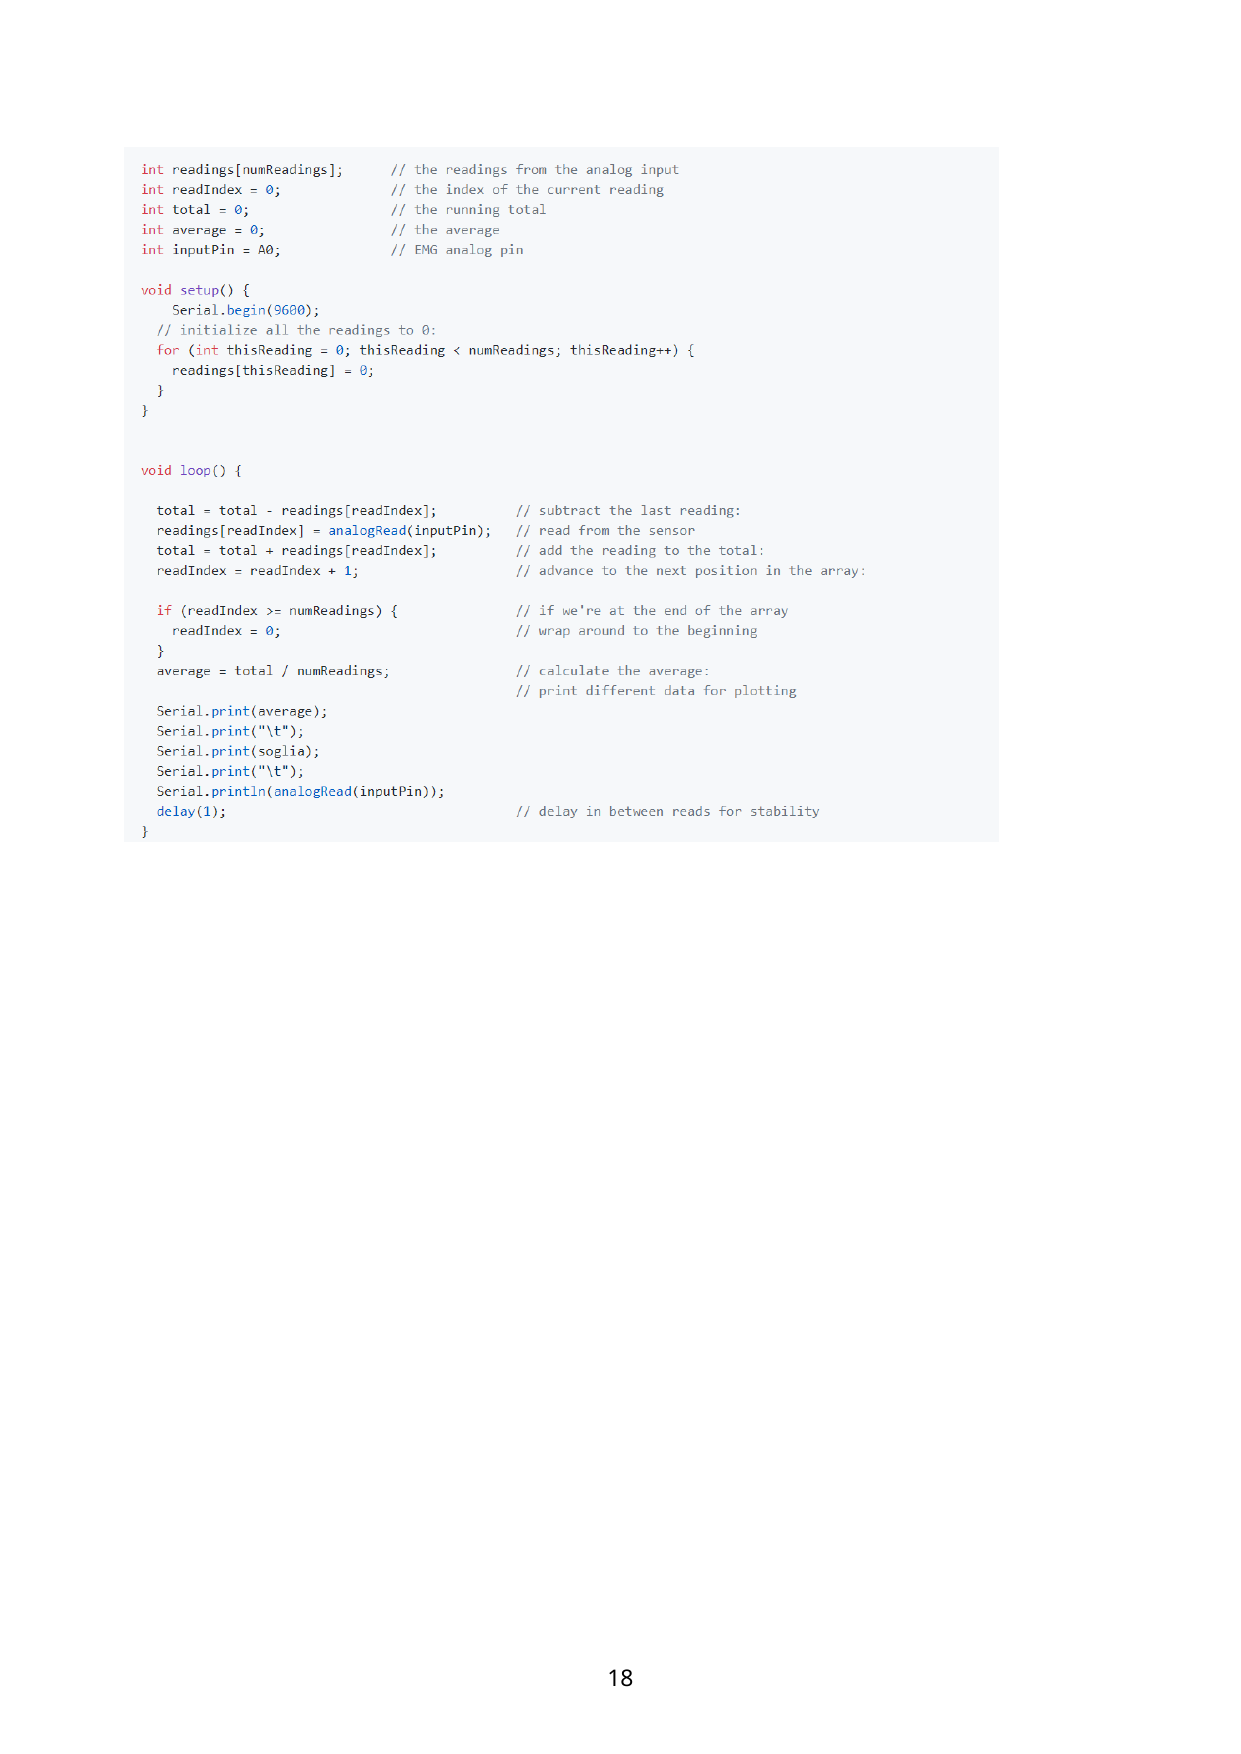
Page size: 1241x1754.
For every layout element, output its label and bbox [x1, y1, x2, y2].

picture [118, 147, 1010, 842]
